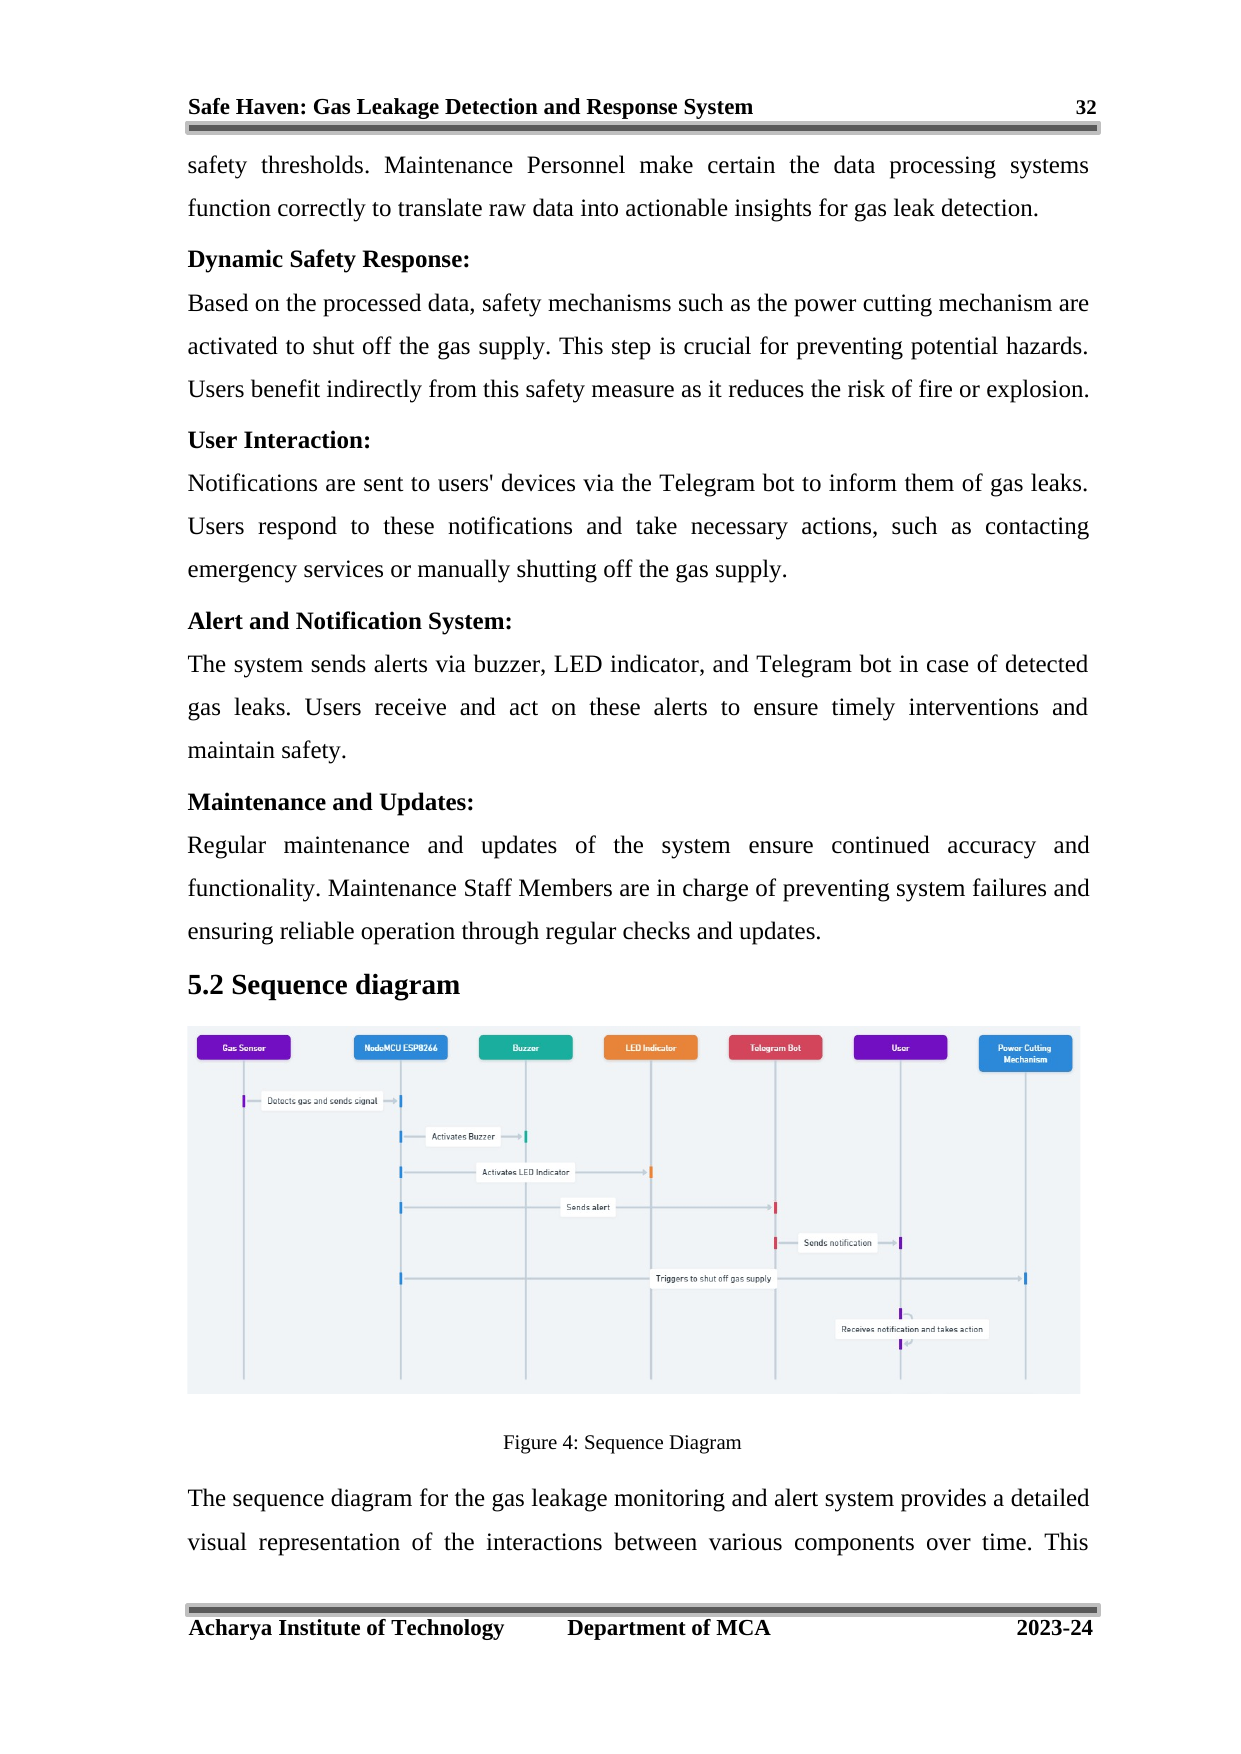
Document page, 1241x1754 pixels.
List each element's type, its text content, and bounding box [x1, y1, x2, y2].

picture [187, 1026, 1081, 1394]
text Regular maintenance and updates of the system ensure continued accuracy and functionality. Maintenance Staff Members are in charge of preventing system failures and ensuring reliable operation through regular checks and updates. [187, 830, 1090, 945]
text Maintenance and Updates: [187, 787, 1090, 815]
text Based on the processed data, safety mechanisms such as the power cutting mechanism are activated to shut off the gas supply. This step is crucial for preventing potential hazards. Users benefit indirectly from this safety measure as it reduces the risk of fire or explosion. [187, 288, 1090, 403]
text Notifications are sent to users' devices via the Telegram bot to inform them of gas leaks. Users respond to these notifications and take necessary actions, such as contacting emergency services or manually shutting off the gas supply. [187, 468, 1090, 583]
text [187, 1483, 1090, 1555]
text User Interaction: [187, 425, 1090, 454]
text 5.2 Sequence diagram [187, 967, 1090, 1001]
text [187, 150, 1090, 222]
text Figure 4: Sequence Diagram [487, 1430, 1090, 1454]
text The system sends alerts via buzzer, LED indicator, and Telegram bot in case of detected gas leaks. Users receive and act on these alerts to ensure timely interventions and maintain safety. [187, 649, 1090, 764]
text Dynamic Safety Response: [187, 244, 1090, 273]
text Alert and Notification System: [187, 606, 1090, 635]
